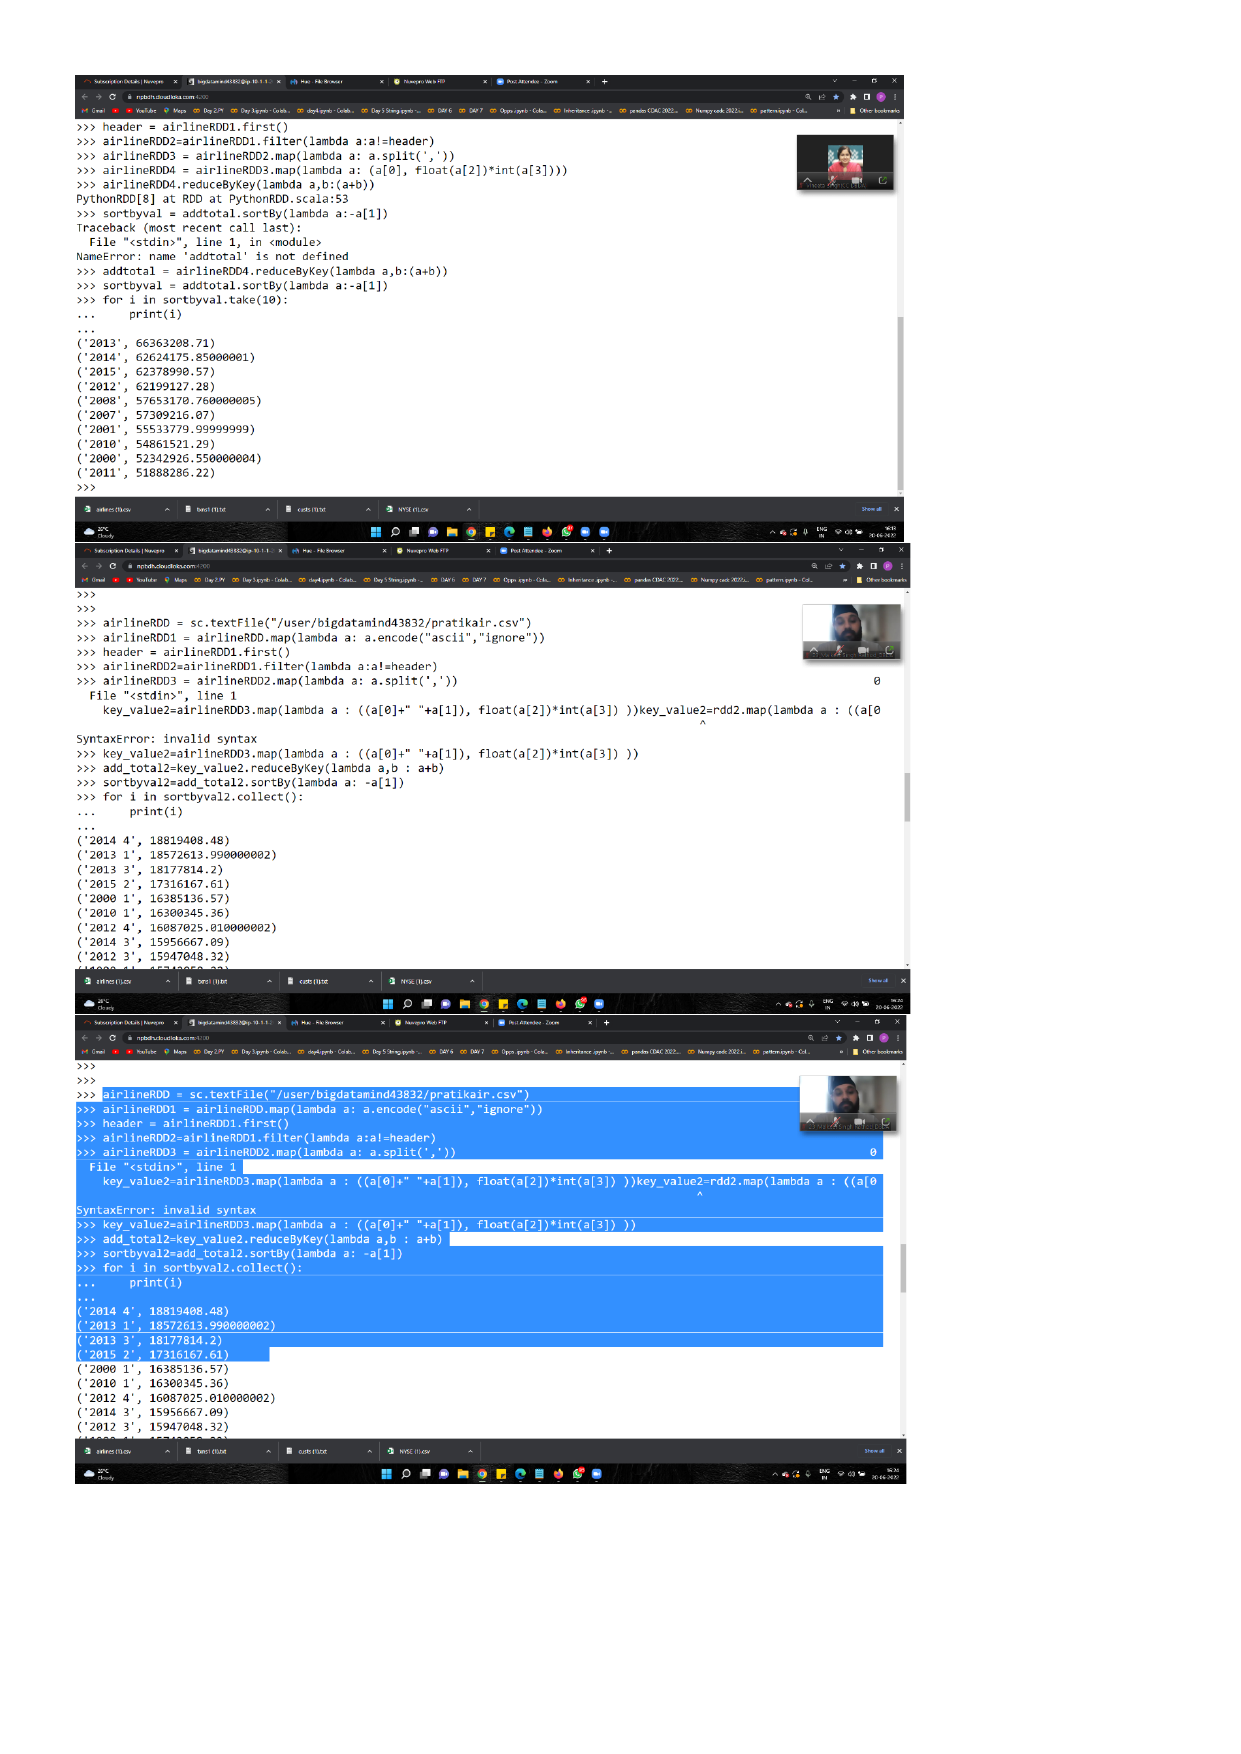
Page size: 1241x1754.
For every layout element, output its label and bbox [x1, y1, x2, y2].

picture [75, 1015, 907, 1484]
picture [75, 75, 904, 542]
picture [75, 543, 911, 1014]
